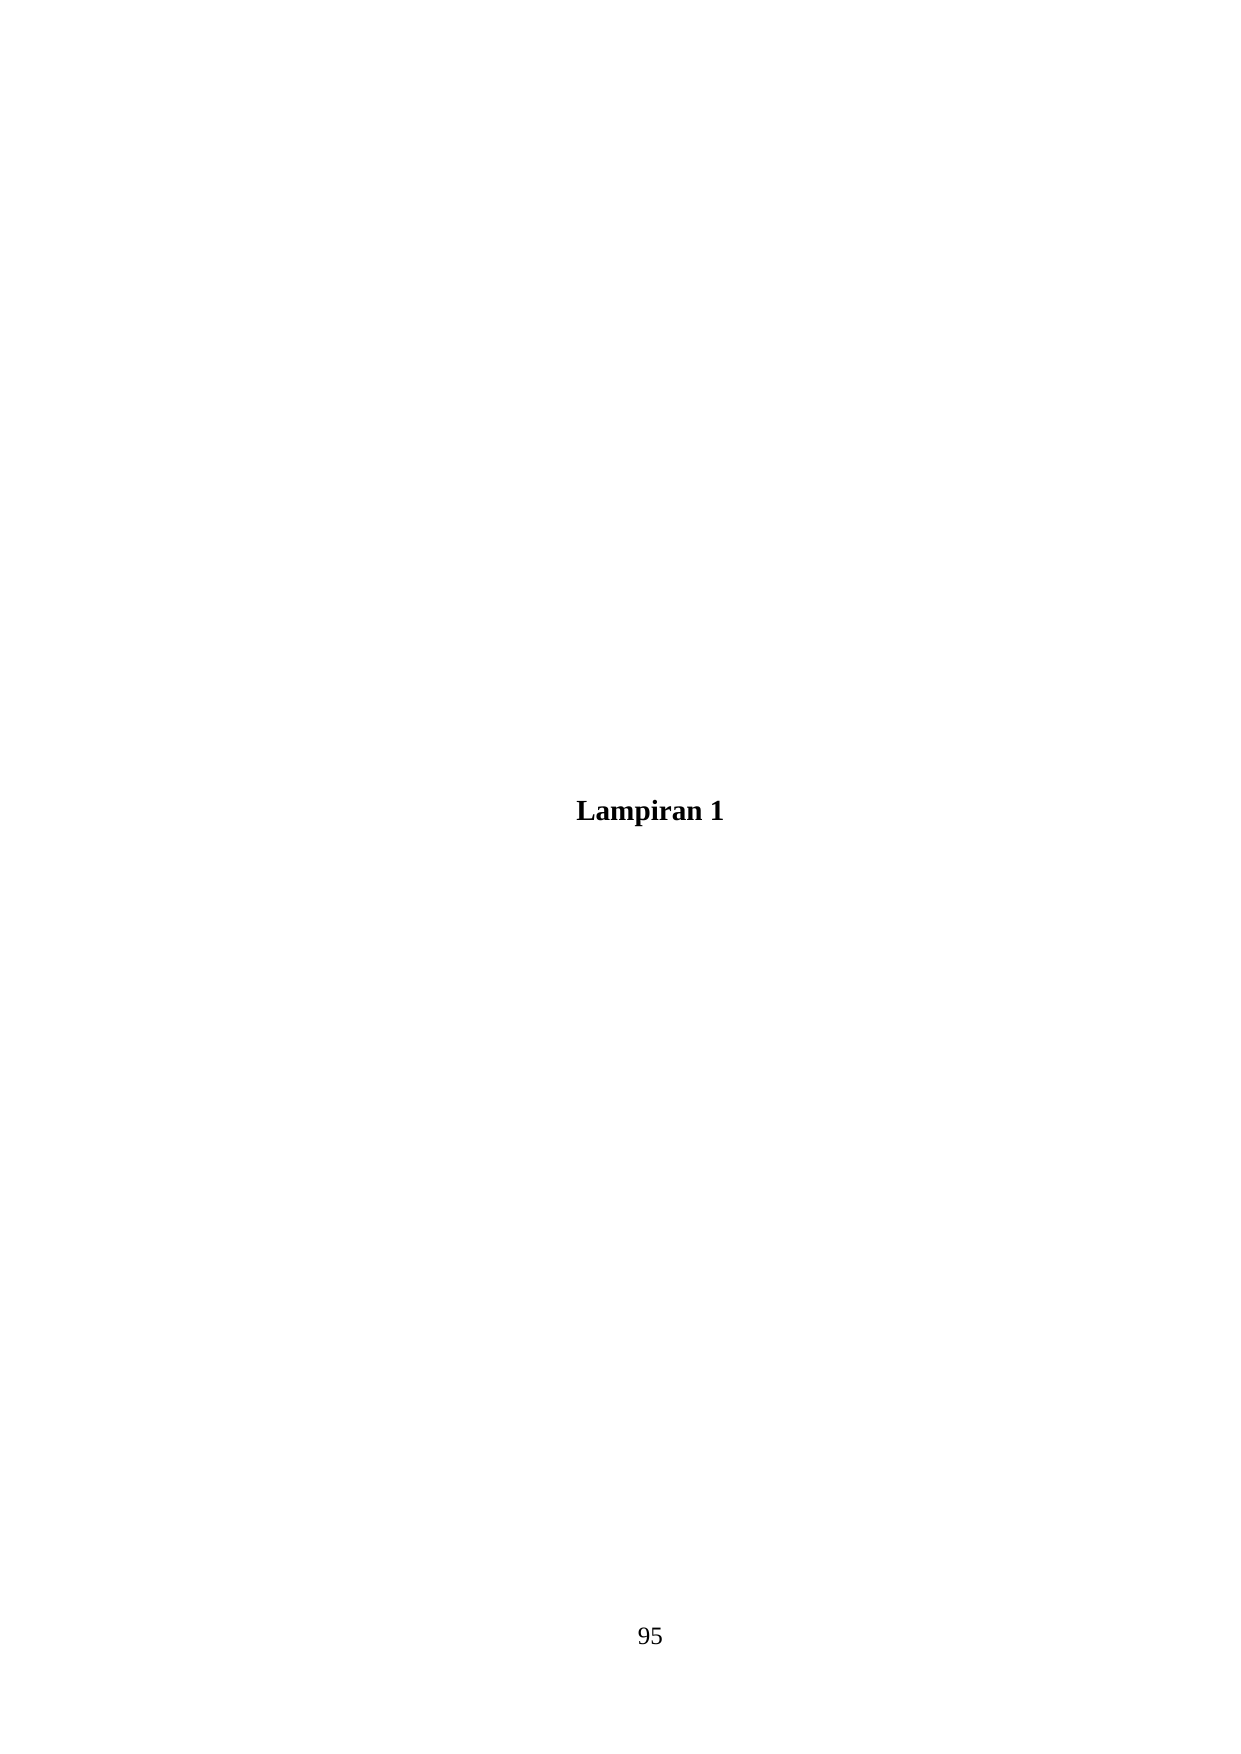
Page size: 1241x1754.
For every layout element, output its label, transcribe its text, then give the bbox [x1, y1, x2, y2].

subtitle Lampiran 1 [237, 793, 1063, 827]
